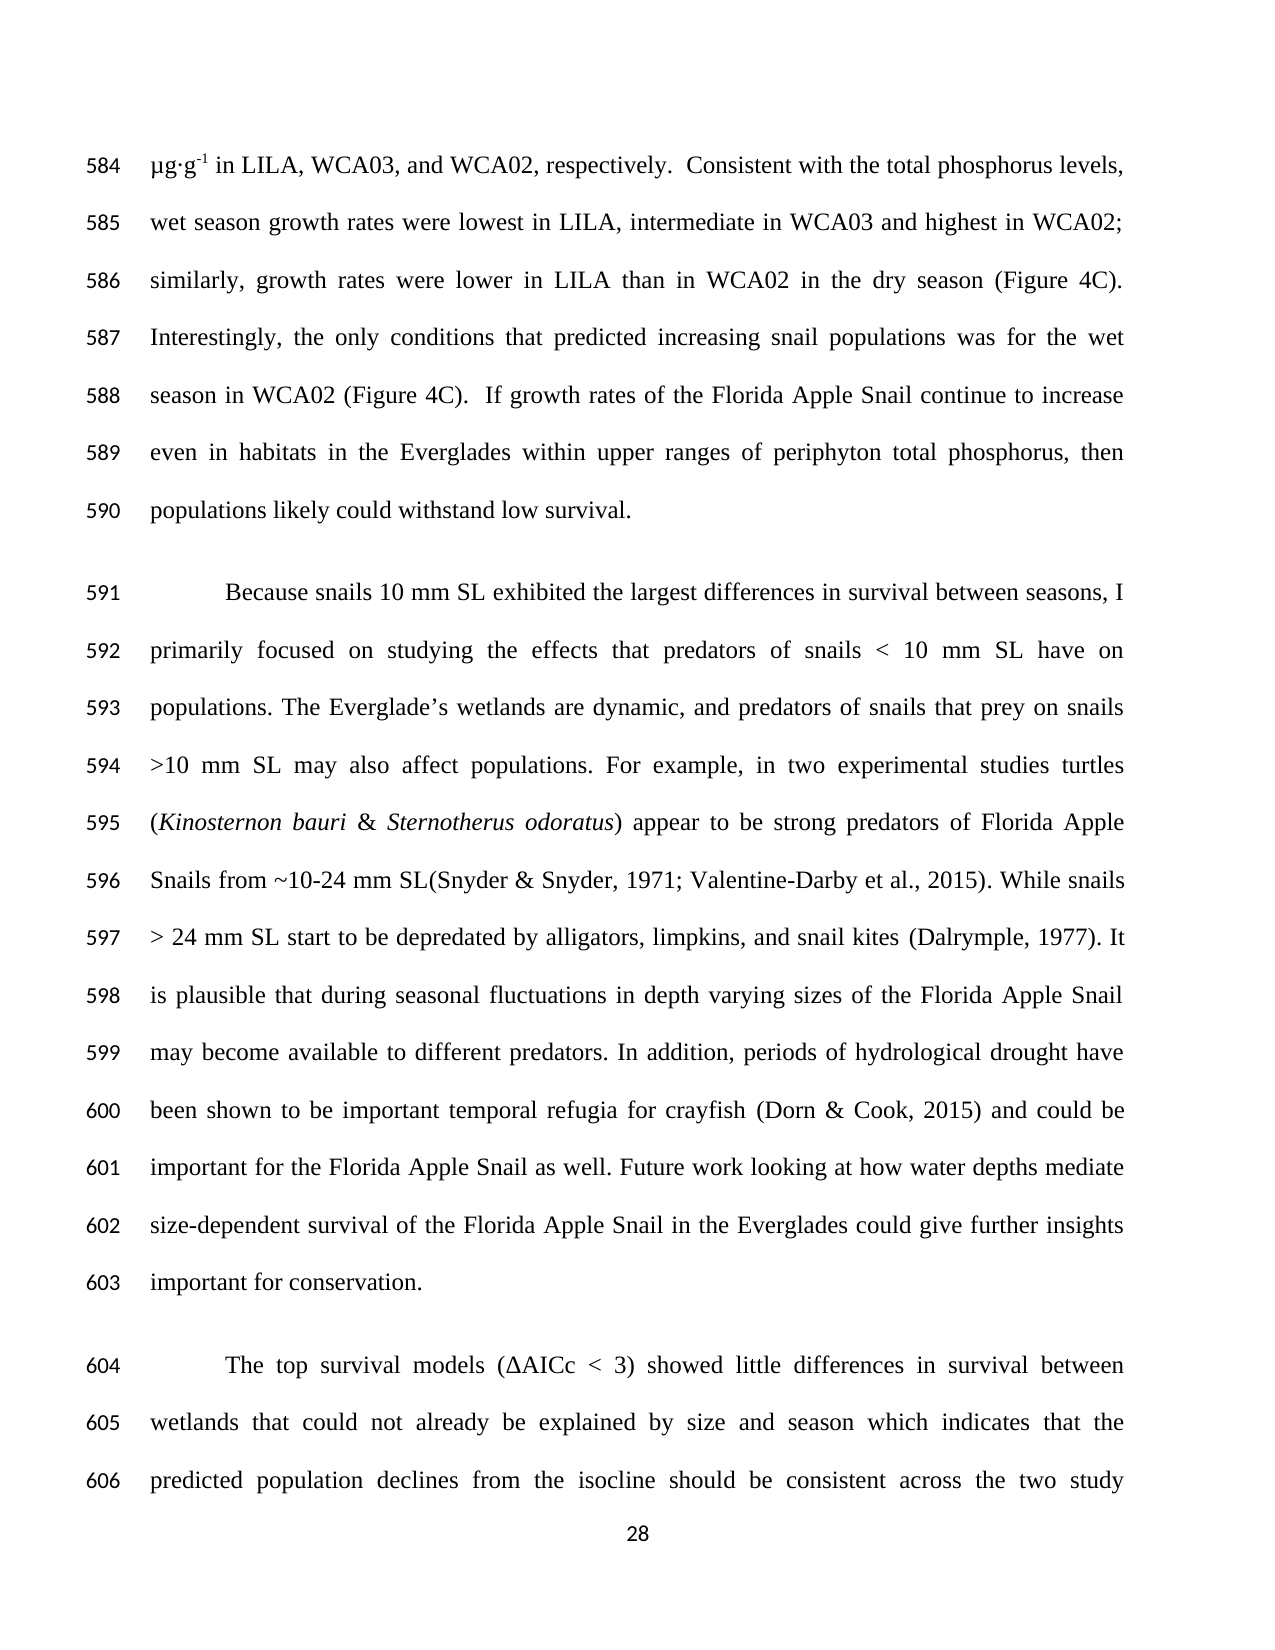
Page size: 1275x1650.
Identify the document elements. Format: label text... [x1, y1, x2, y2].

text Because snails 10 mm SL exhibited the largest differences in survival between seasons, I primarily focused on studying the effects that predators of snails < 10 mm SL have on populations. The Everglade’s wetlands are dynamic, and predators of snails that prey on snails >10 mm SL may also affect populations. For example, in two experimental studies turtles (Kinosternon bauri & Sternotherus odoratus) appear to be strong predators of Florida Apple Snails from ~10-24 mm SL(Snyder & Snyder, 1971; Valentine-Darby et al., 2015). While snails > 24 mm SL start to be depredated by alligators, limpkins, and snail kites (Dalrymple, 1977). It is plausible that during seasonal fluctuations in depth varying sizes of the Florida Apple Snail may become available to different predators. In addition, periods of hydrological drought have been shown to be important temporal refugia for crayfish (Dorn & Cook, 2015) and could be important for the Florida Apple Snail as well. Future work looking at how water depths mediate size-dependent survival of the Florida Apple Snail in the Everglades could give further insights important for conservation. [150, 577, 1125, 1296]
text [150, 1350, 1125, 1494]
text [150, 150, 1125, 524]
